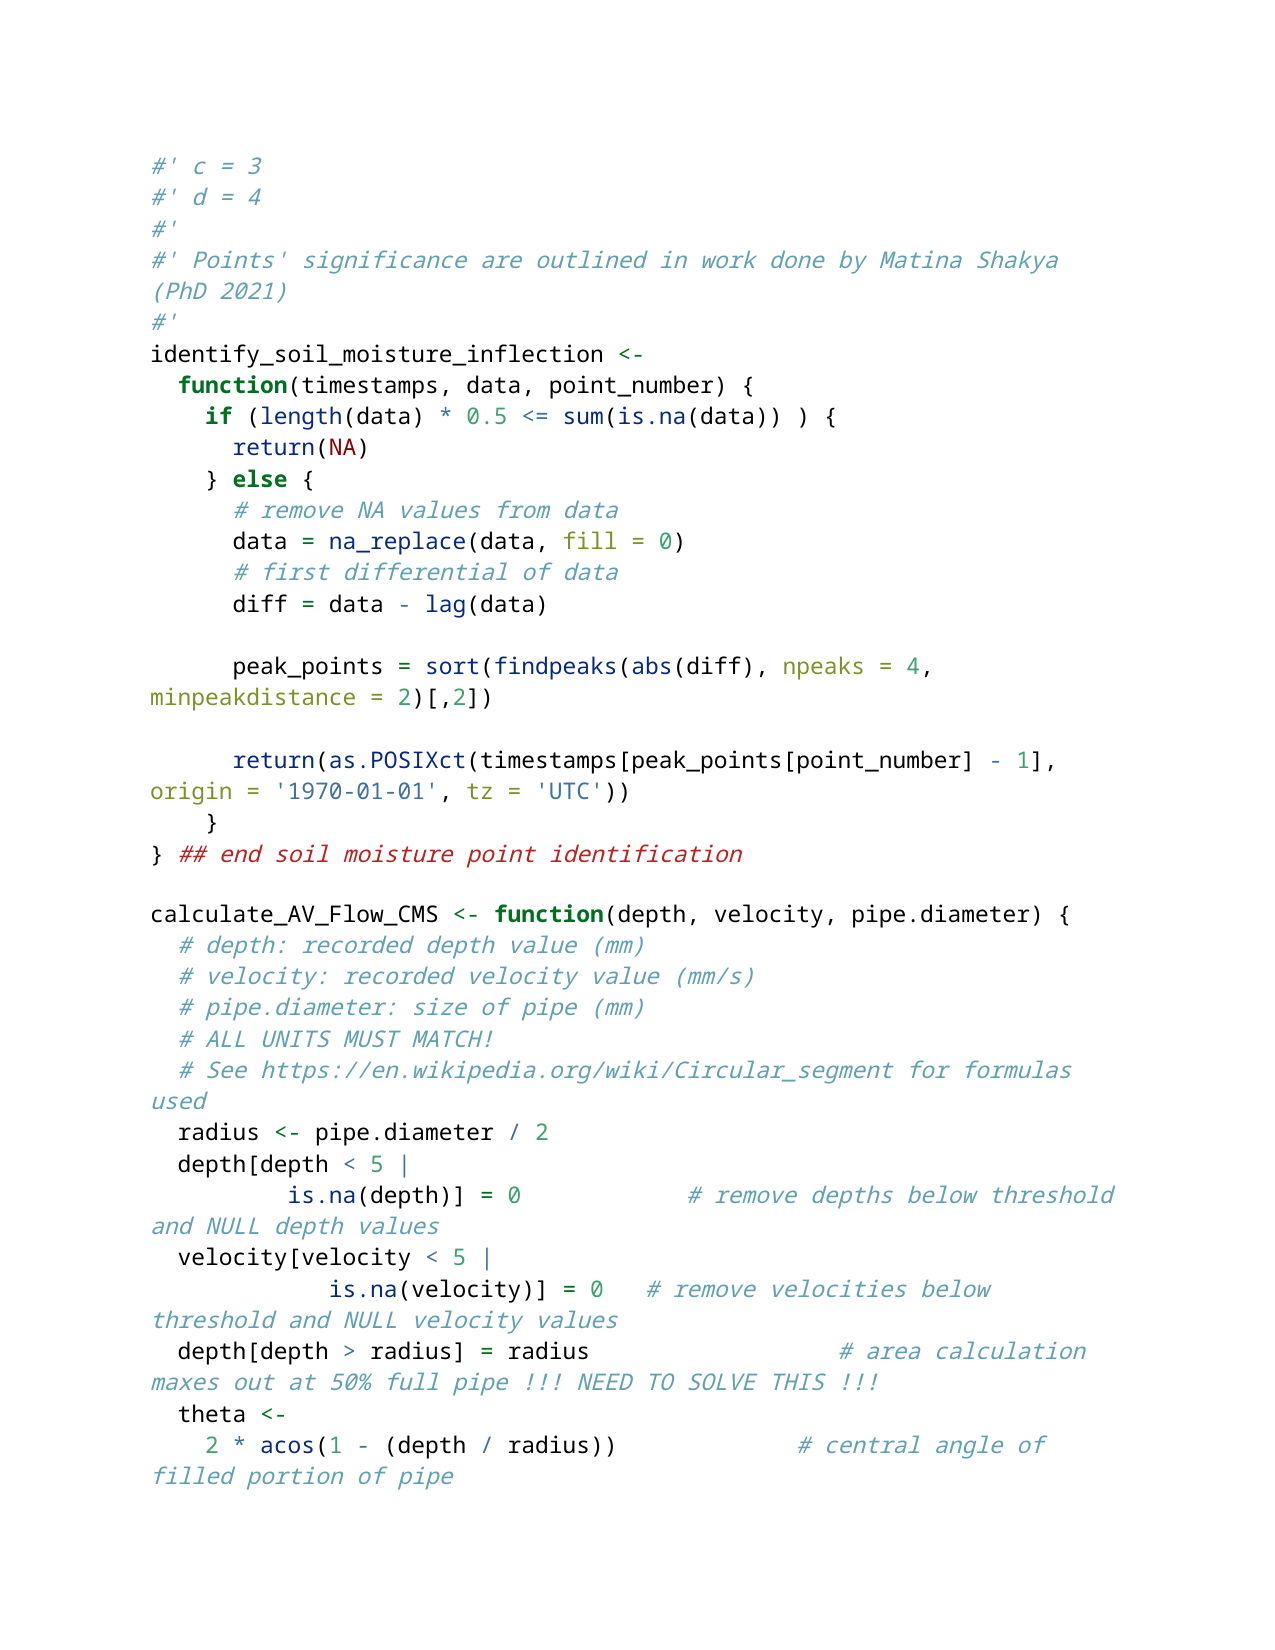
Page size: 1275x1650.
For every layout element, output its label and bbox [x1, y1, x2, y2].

text [150, 150, 1125, 1491]
